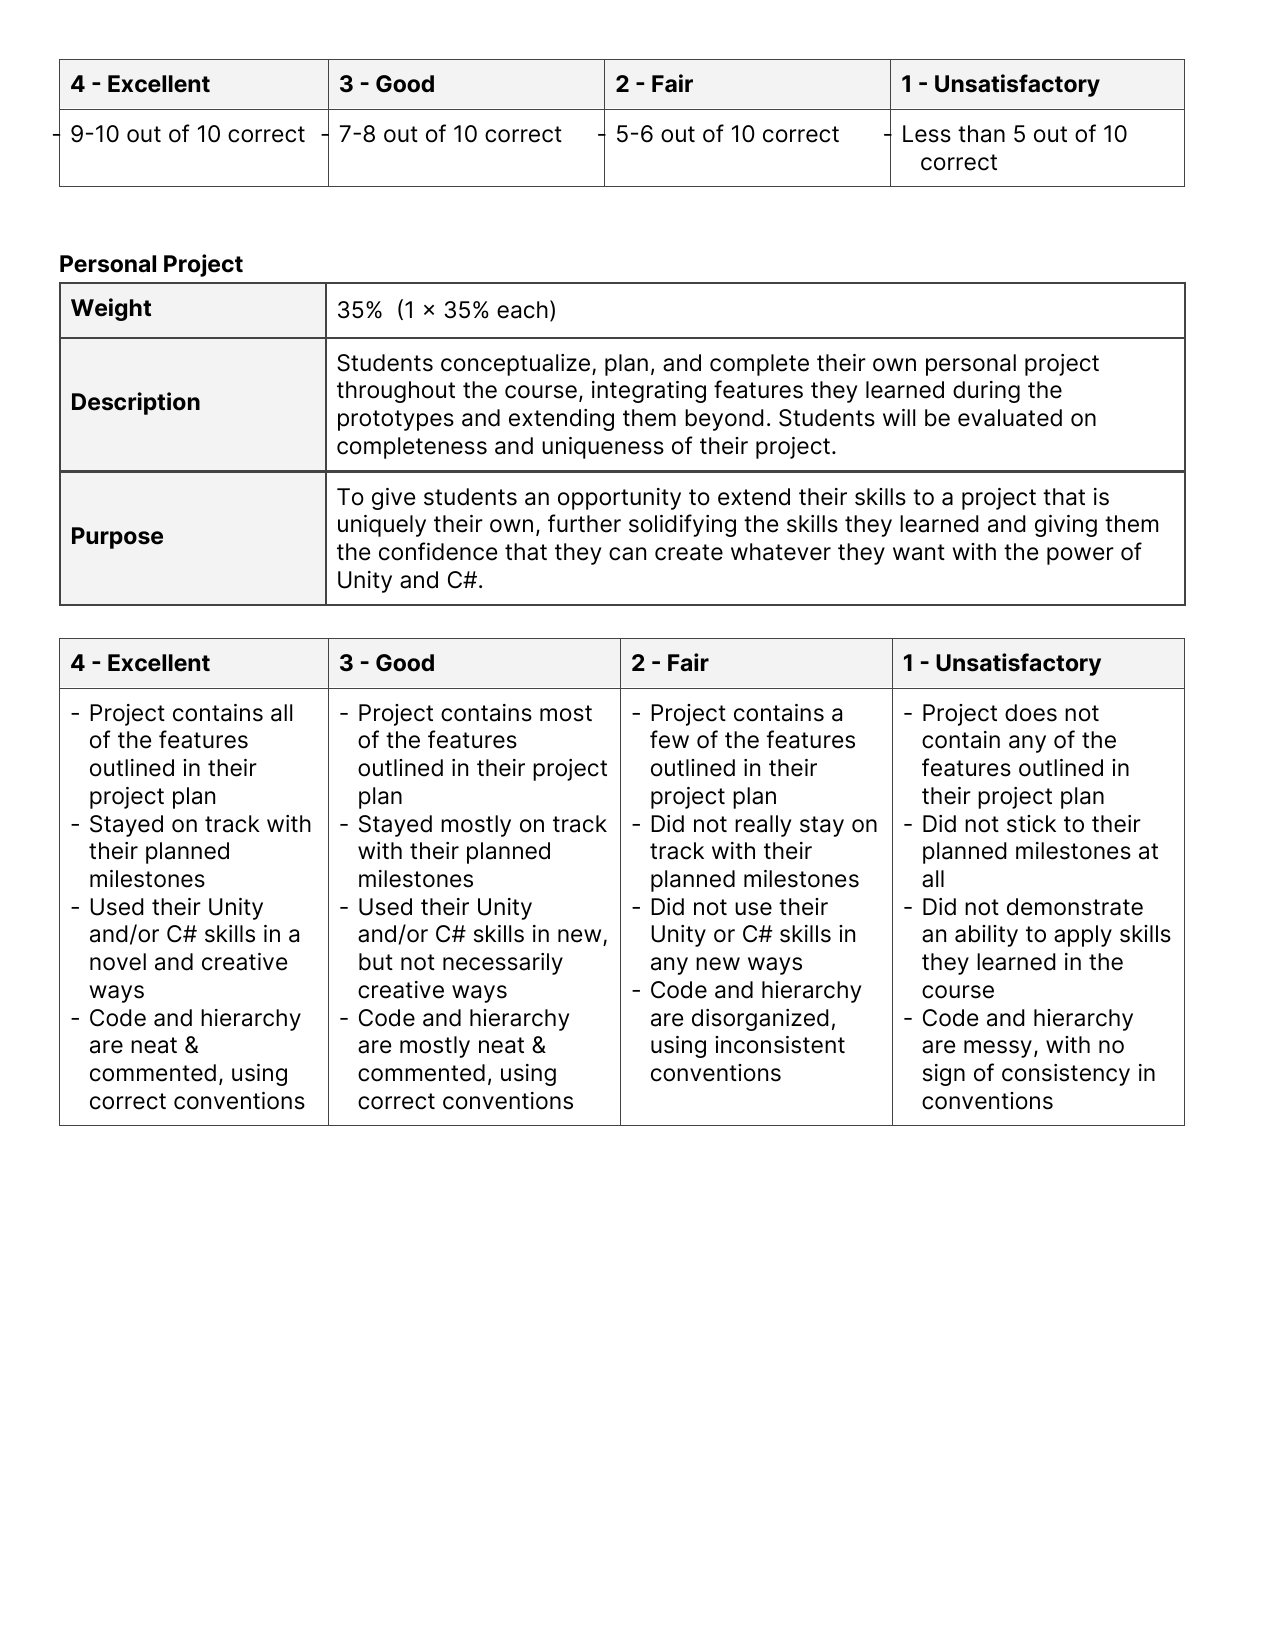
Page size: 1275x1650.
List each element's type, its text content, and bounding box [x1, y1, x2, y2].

table_header 1 - Unsatisfactory [893, 639, 1184, 687]
table_cell 5-6 out of 10 correct [605, 110, 890, 186]
table_cell Purpose [61, 473, 325, 604]
table_header 4 - Excellent [60, 639, 328, 687]
table_header 35% (1 x 35% each) [327, 284, 1184, 337]
table_header 3 - Good [329, 60, 604, 108]
table_header Weight [61, 284, 325, 337]
table_header 2 - Fair [621, 639, 892, 687]
table_cell Project does not contain any of the features outlined in their project plan Did not stick to their planned milestones at all Did not demonstrate an ability to apply skills they learned in the course Code and hierarchy are messy, with no sign of consistency in conventions [893, 689, 1184, 1125]
table_header 3 - Good [329, 639, 620, 687]
subtitle Personal Project [59, 250, 1172, 278]
table_header 2 - Fair [605, 60, 890, 108]
table_cell Less than 5 out of 10 correct [891, 110, 1184, 186]
table_cell Project contains most of the features outlined in their project plan Stayed mostly on track with their planned milestones Used their Unity and/or C# skills in new, but not necessarily creative ways Code and hierarchy are mostly neat & commented, using correct conventions [329, 689, 620, 1125]
table_header 1 - Unsatisfactory [891, 60, 1184, 108]
table_cell Students conceptualize, plan, and complete their own personal project throughout the course, integrating features they learned during the prototypes and extending them beyond. Students will be evaluated on completeness and uniqueness of their project. [327, 339, 1184, 470]
table_cell Project contains all of the features outlined in their project plan Stayed on track with their planned milestones Used their Unity and/or C# skills in a novel and creative ways Code and hierarchy are neat & commented, using correct conventions [60, 689, 328, 1125]
table_header 4 - Excellent [60, 60, 328, 108]
table_cell Project contains a few of the features outlined in their project plan Did not really stay on track with their planned milestones Did not use their Unity or C# skills in any new ways Code and hierarchy are disorganized, using inconsistent conventions [621, 689, 892, 1125]
table_cell Description [61, 339, 325, 470]
table_cell 9-10 out of 10 correct [60, 110, 328, 186]
table_cell 7-8 out of 10 correct [329, 110, 604, 186]
table_cell To give students an opportunity to extend their skills to a project that is uniquely their own, further solidifying the skills they learned and giving them the confidence that they can create whatever they want with the power of Unity and C#. [327, 473, 1184, 604]
